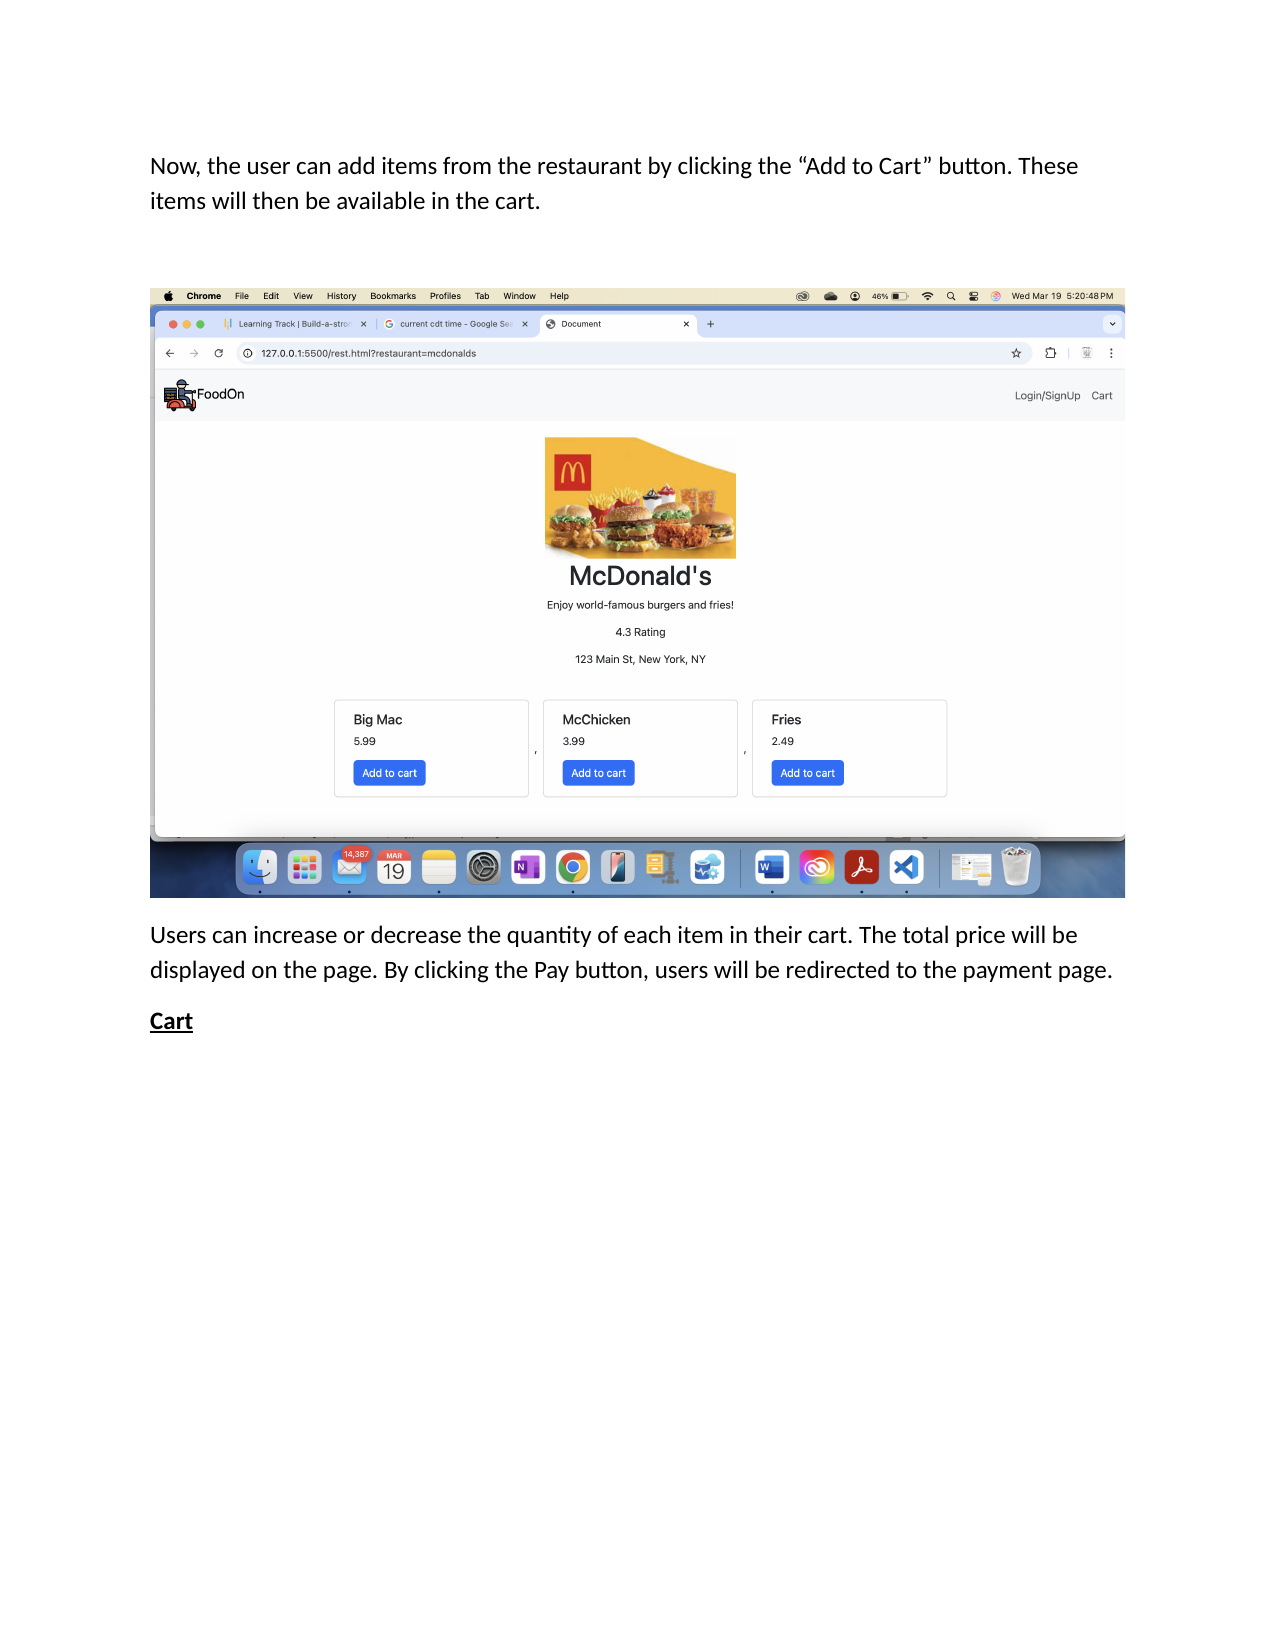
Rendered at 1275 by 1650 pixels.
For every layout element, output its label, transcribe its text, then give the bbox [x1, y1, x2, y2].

text Cart [150, 1006, 1125, 1036]
text Users can increase or decrease the quantity of each item in their cart. The total price will be displayed on the page. By clicking the Pay button, users will be redirected to the payment page. [150, 919, 1125, 984]
text Now, the user can add items from the restaurant by clicking the “Add to Cart” button. These items will then be available in the cart. [150, 150, 1125, 216]
picture [150, 288, 1125, 898]
